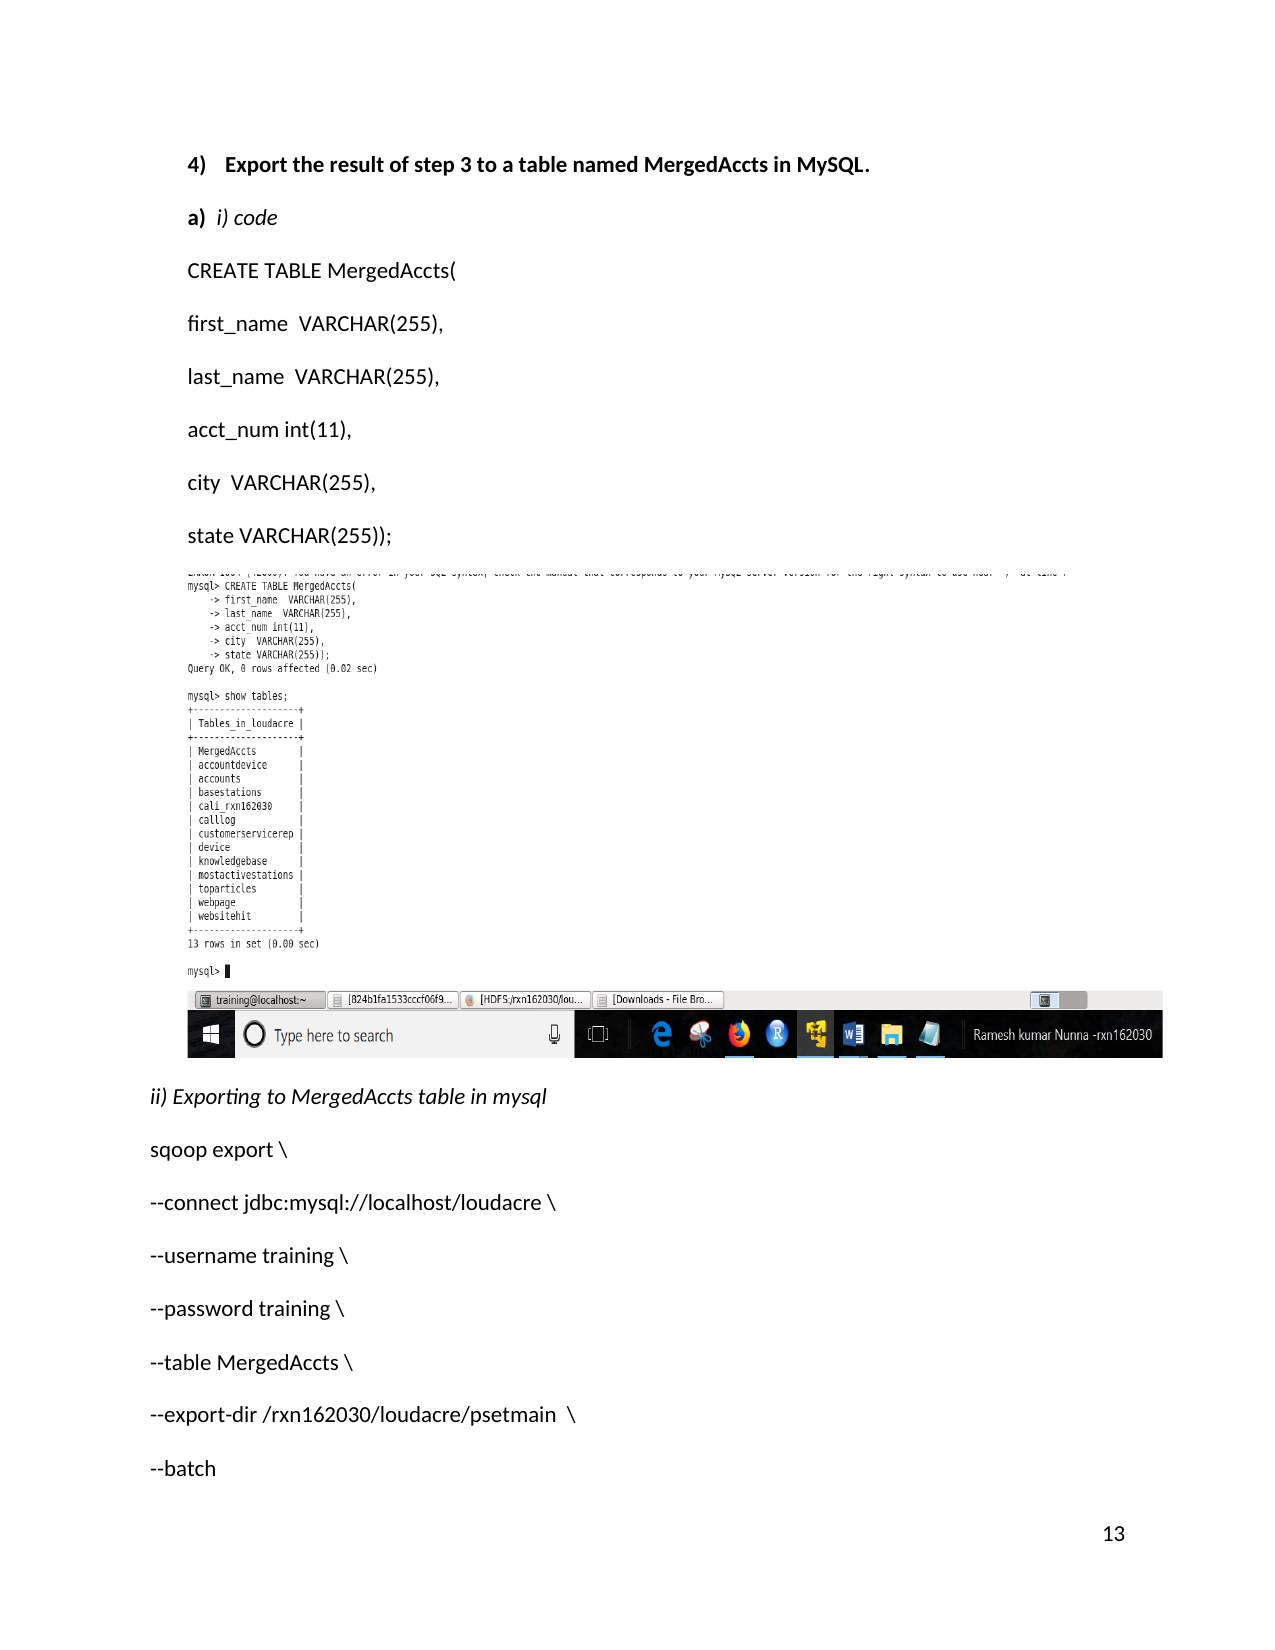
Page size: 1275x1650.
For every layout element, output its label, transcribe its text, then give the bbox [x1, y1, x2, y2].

text --password training \ [150, 1294, 1125, 1323]
picture [187, 574, 1163, 1058]
text --export-dir /rxn162030/loudacre/psetmain \ [150, 1401, 1125, 1429]
text --batch [150, 1454, 1125, 1482]
text acct_num int(11), [187, 415, 1125, 443]
text --connect jdbc:mysql://localhost/loudacre \ [150, 1188, 1125, 1217]
text --table MergedAccts \ [150, 1348, 1125, 1376]
text first_name VARCHAR(255), [187, 309, 1125, 337]
text state VARCHAR(255)); [187, 521, 1125, 549]
text a) i) code [187, 203, 1125, 231]
list Export the result of step 3 to a table named MergedAccts in MySQL. [187, 150, 1125, 178]
text CREATE TABLE MergedAccts( [187, 256, 1125, 284]
text last_name VARCHAR(255), [187, 362, 1125, 390]
text --username training \ [150, 1242, 1125, 1269]
text city VARCHAR(255), [187, 468, 1125, 496]
text ii) Exporting to MergedAccts table in mysql [150, 1082, 1125, 1111]
text sqoop export \ [150, 1136, 1125, 1163]
